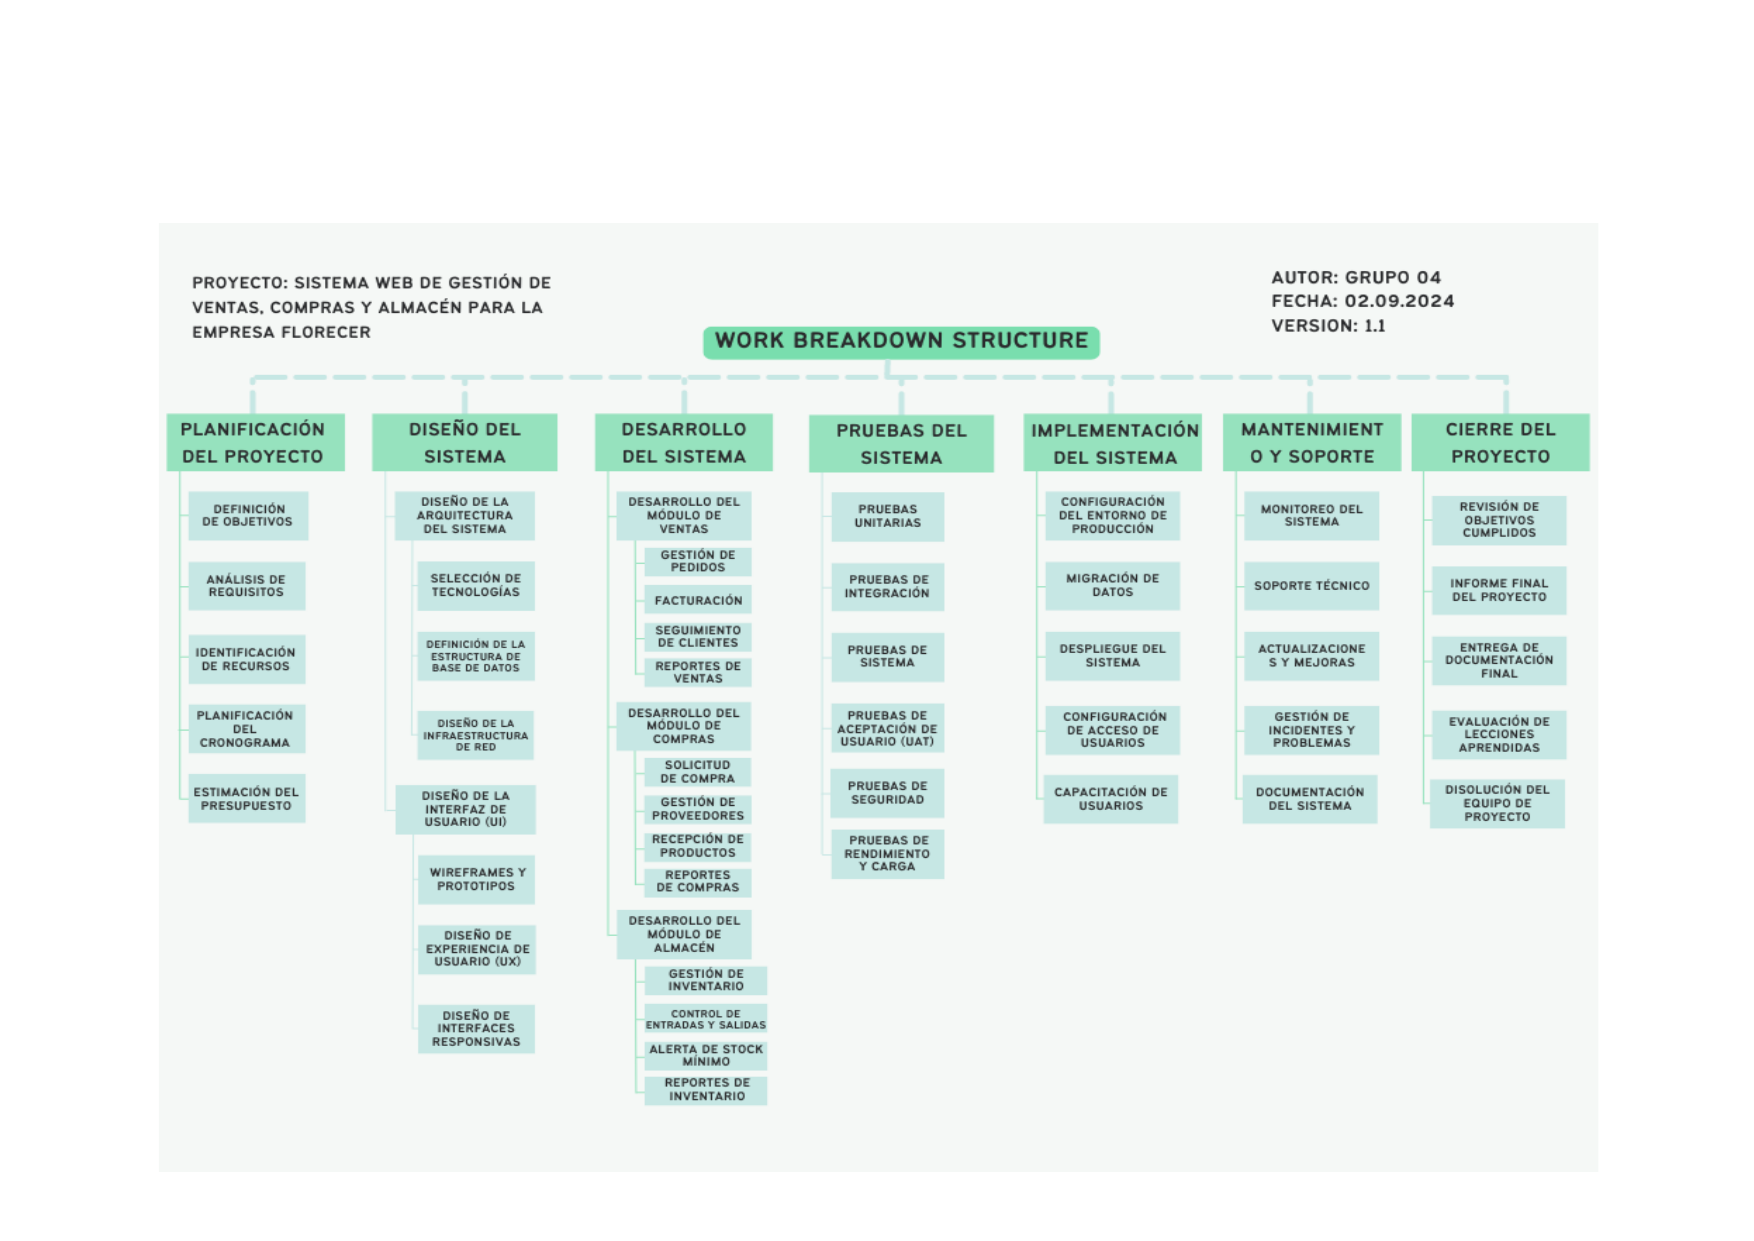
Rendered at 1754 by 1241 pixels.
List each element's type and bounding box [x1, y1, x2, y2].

picture [158, 223, 1599, 1172]
